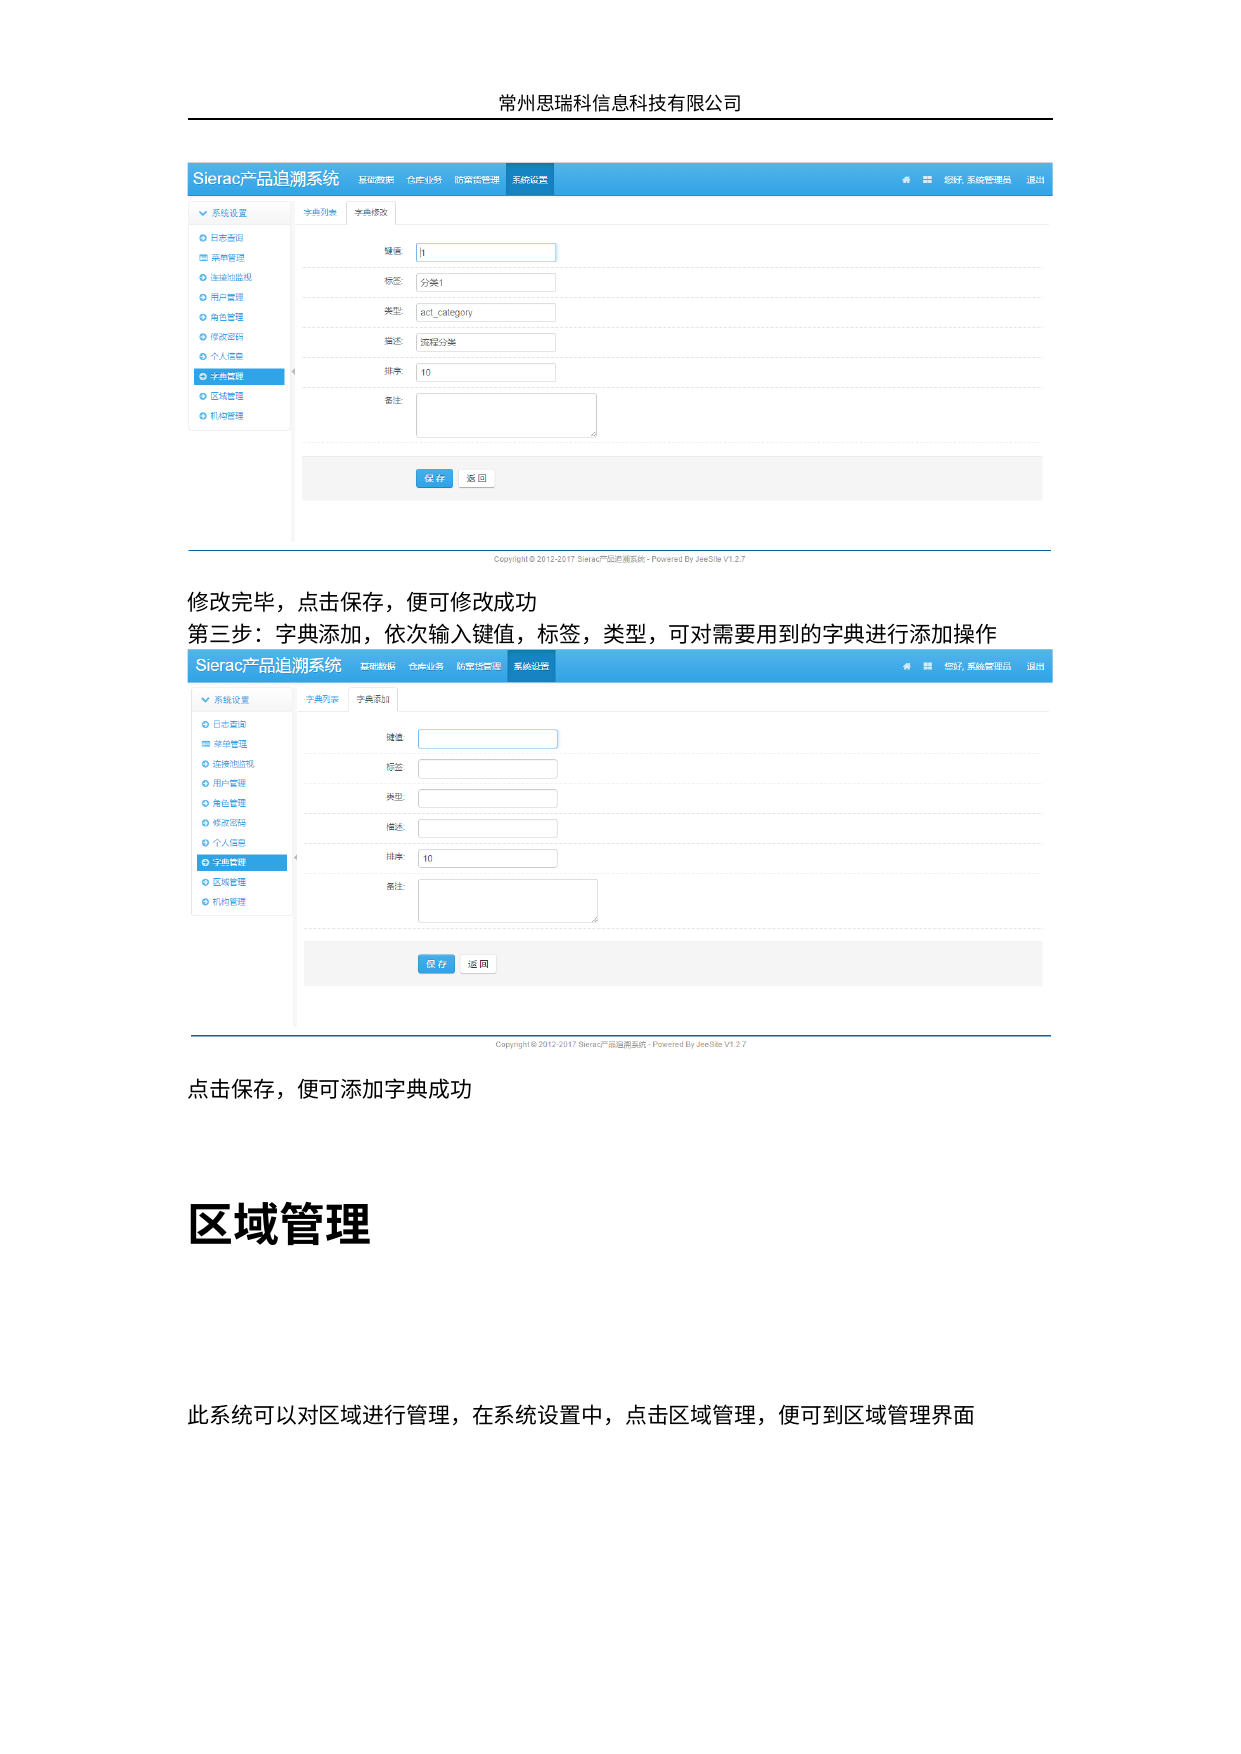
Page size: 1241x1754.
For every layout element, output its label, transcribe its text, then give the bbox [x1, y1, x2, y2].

text 点击保存，便可添加字典成功 [187, 1072, 1053, 1104]
text 第三步：字典添加，依次输入键值，标签，类型，可对需要用到的字典进行添加操作 [187, 617, 1053, 649]
text 修改完毕，点击保存，便可修改成功 [187, 584, 1053, 617]
picture [187, 649, 1053, 1050]
subtitle 区域管理 [187, 1172, 1053, 1270]
text 此系统可以对区域进行管理，在系统设置中，点击区域管理，便可到区域管理界面 [187, 1398, 1053, 1430]
picture [187, 162, 1053, 566]
